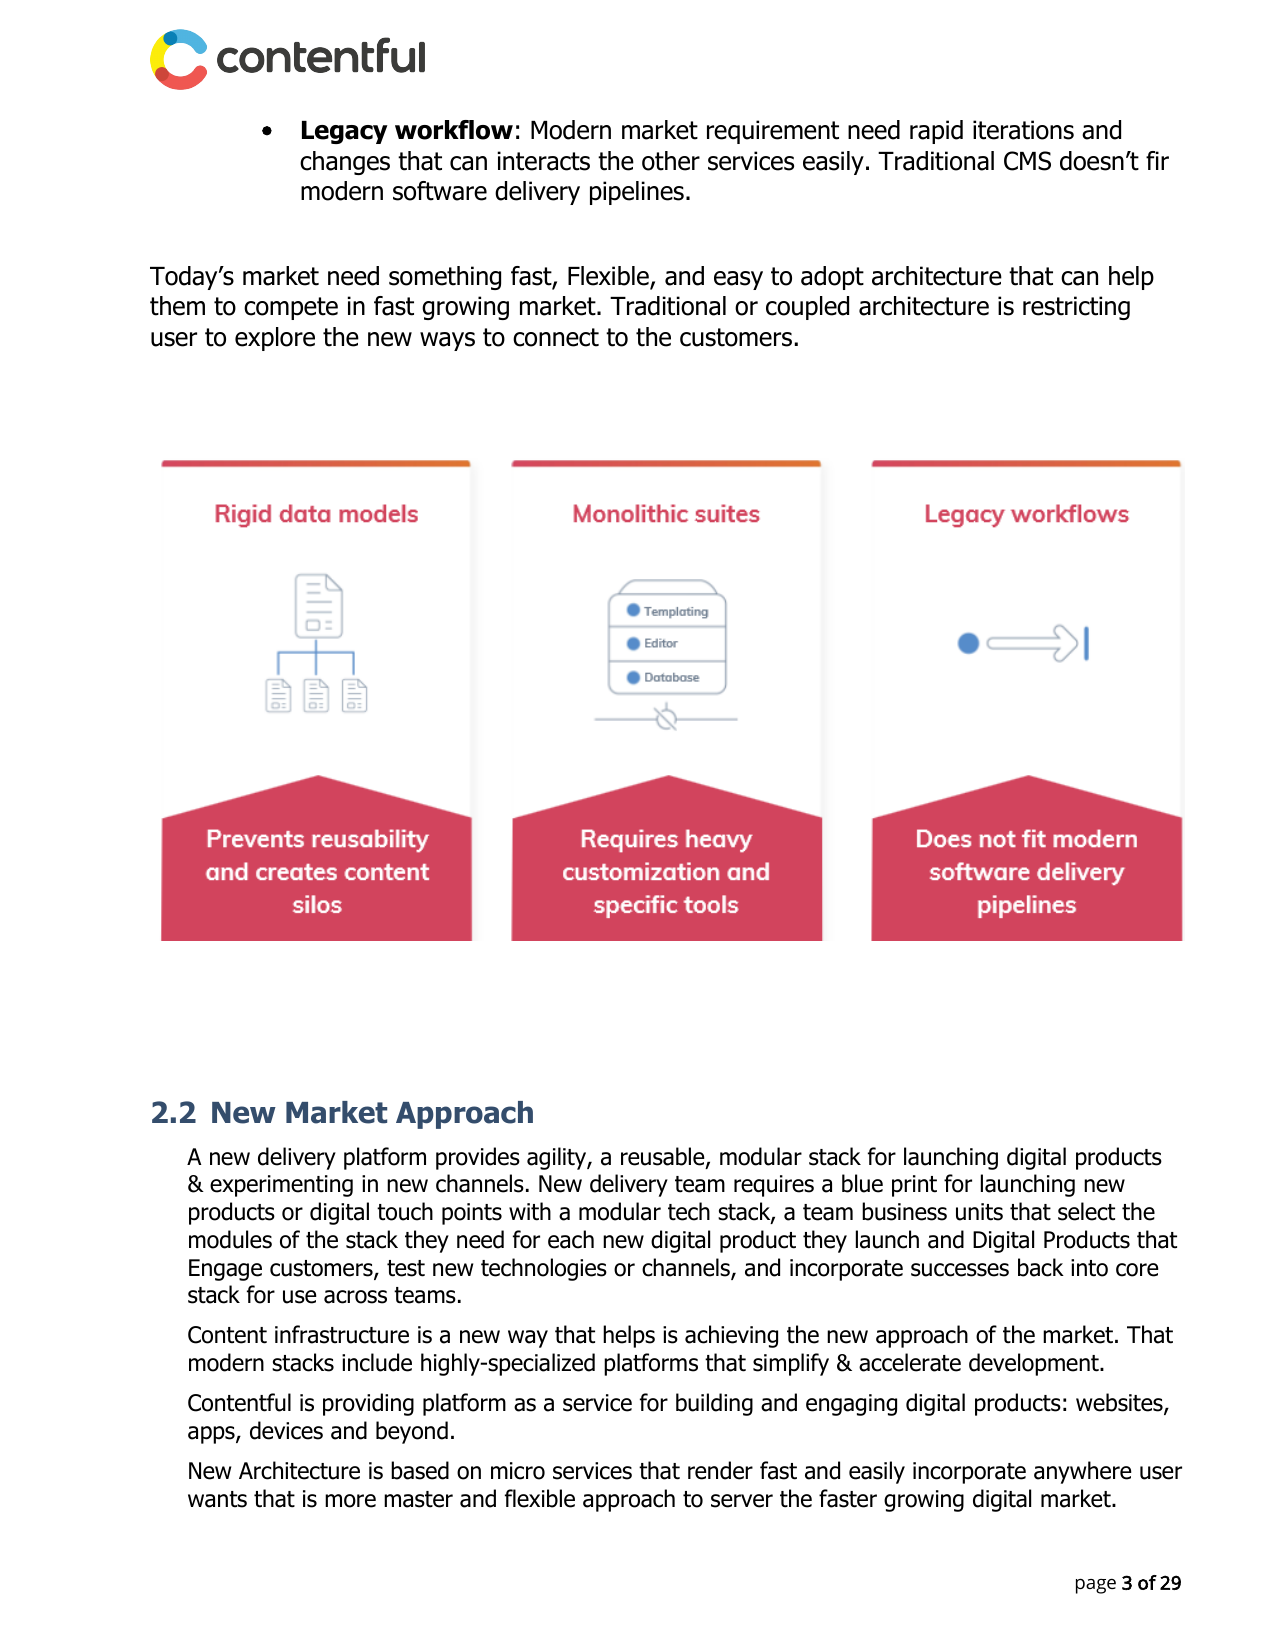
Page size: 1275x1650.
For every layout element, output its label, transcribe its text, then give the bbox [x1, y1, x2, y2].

picture [150, 29, 425, 90]
text Contentful is providing platform as a service for building and engaging digital products: websites, apps, devices and beyond. [187, 1389, 1185, 1444]
text New Architecture is based on micro services that render fast and easily incorporate anywhere user wants that is more master and flexible approach to server the faster growing digital market. [187, 1457, 1185, 1512]
picture [150, 449, 1185, 941]
text A new delivery platform provides agility, a reusable, modular stack for launching digital products & experimenting in new channels. New delivery team requires a blue print for launching new products or digital touch points with a modular tech stack, a team business units that select the modules of the stack they need for each new digital product they launch and Digital Products that Engage customers, test new technologies or channels, and incorporate successes back into core stack for use across teams. [187, 1142, 1185, 1308]
text Today’s market need something fast, Flexible, and easy to adopt architecture that can help them to compete in fast growing market. Traditional or coupled architecture is restricting user to explore the new ways to connect to the customers. [150, 261, 1185, 351]
subtitle New Market Approach [150, 1094, 1185, 1130]
text Content infrastructure is a new way that helps is achieving the new approach of the market. That modern stacks include highly-specialized platforms that simplify & accelerate development. [187, 1321, 1185, 1376]
list Legacy workflow: Modern market requirement need rapid iterations and changes that can interacts the other services easily. Traditional CMS doesn’t fir modern software delivery pipelines. [262, 114, 1185, 205]
